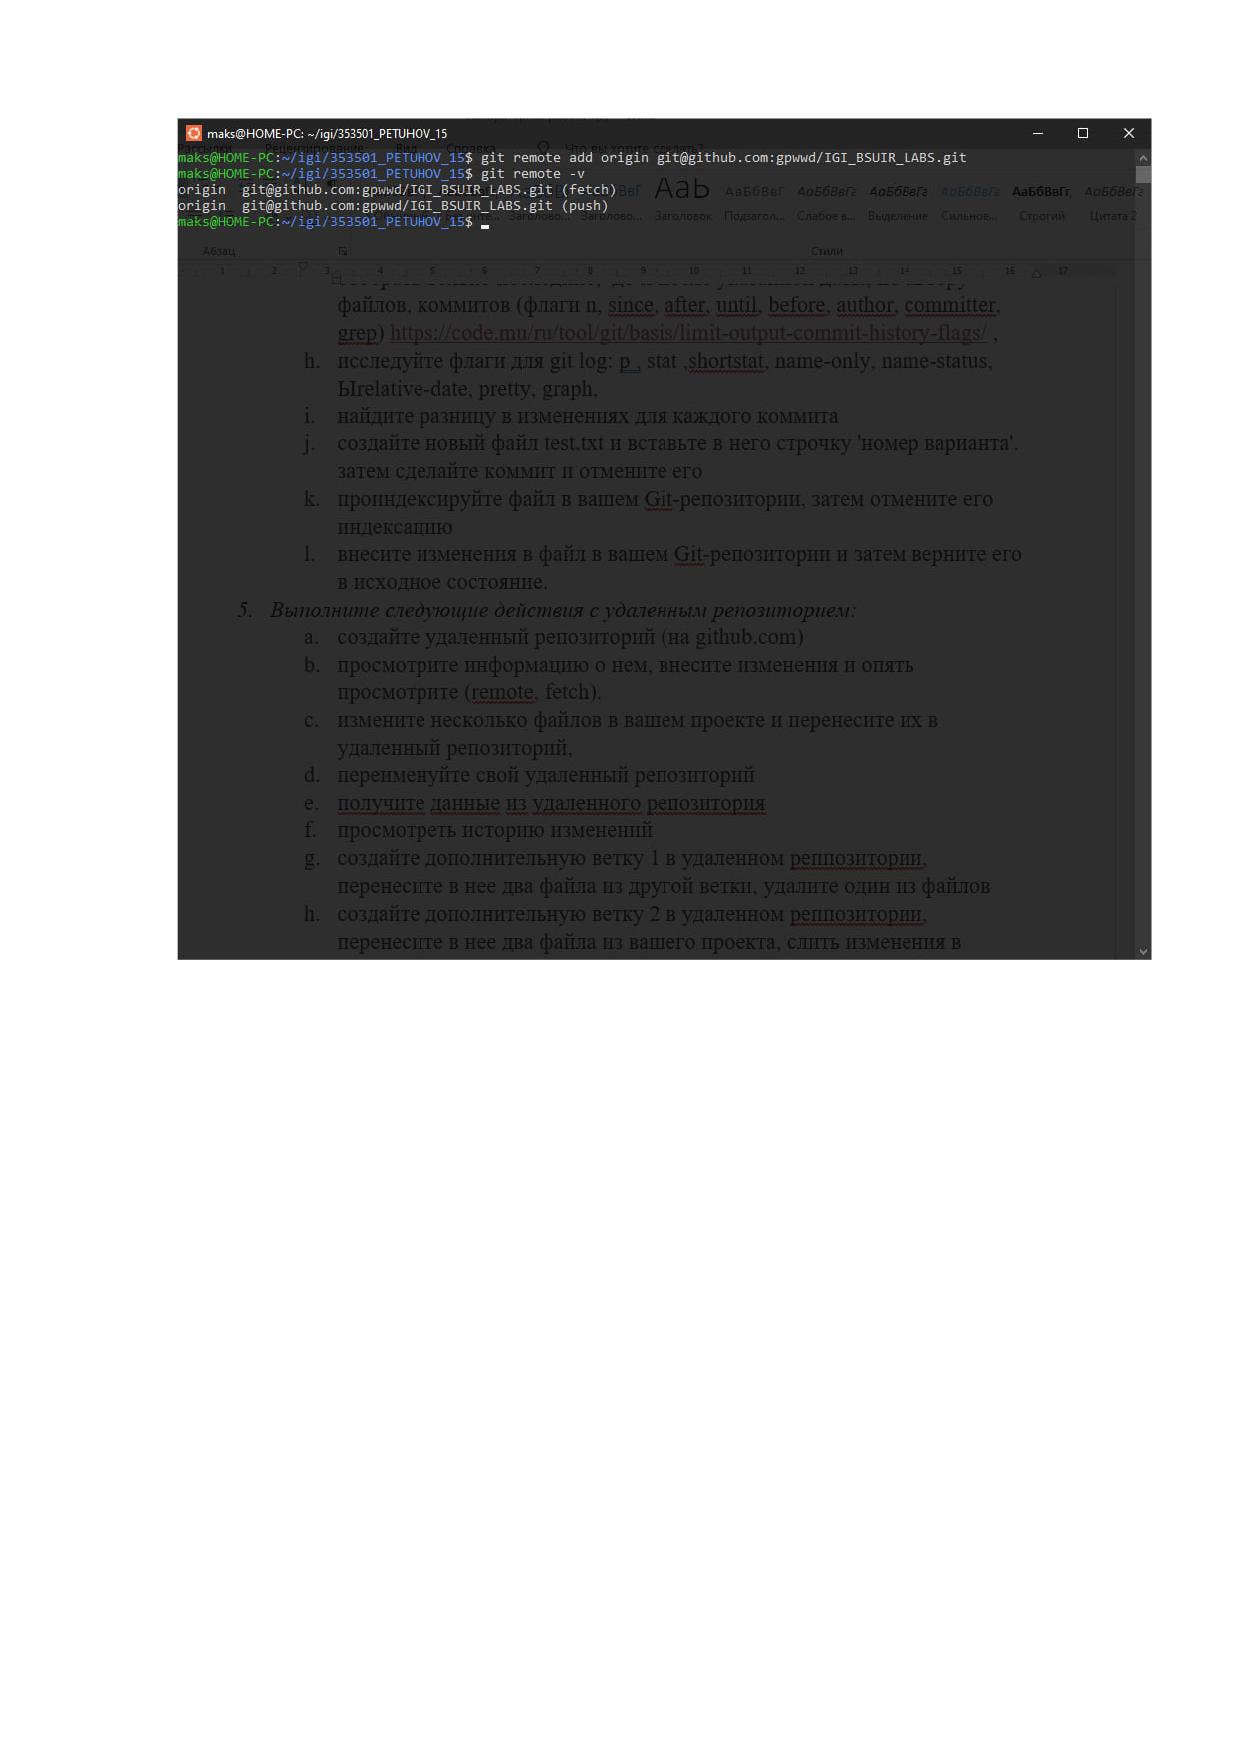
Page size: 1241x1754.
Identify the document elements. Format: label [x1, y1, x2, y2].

picture [177, 118, 1152, 960]
